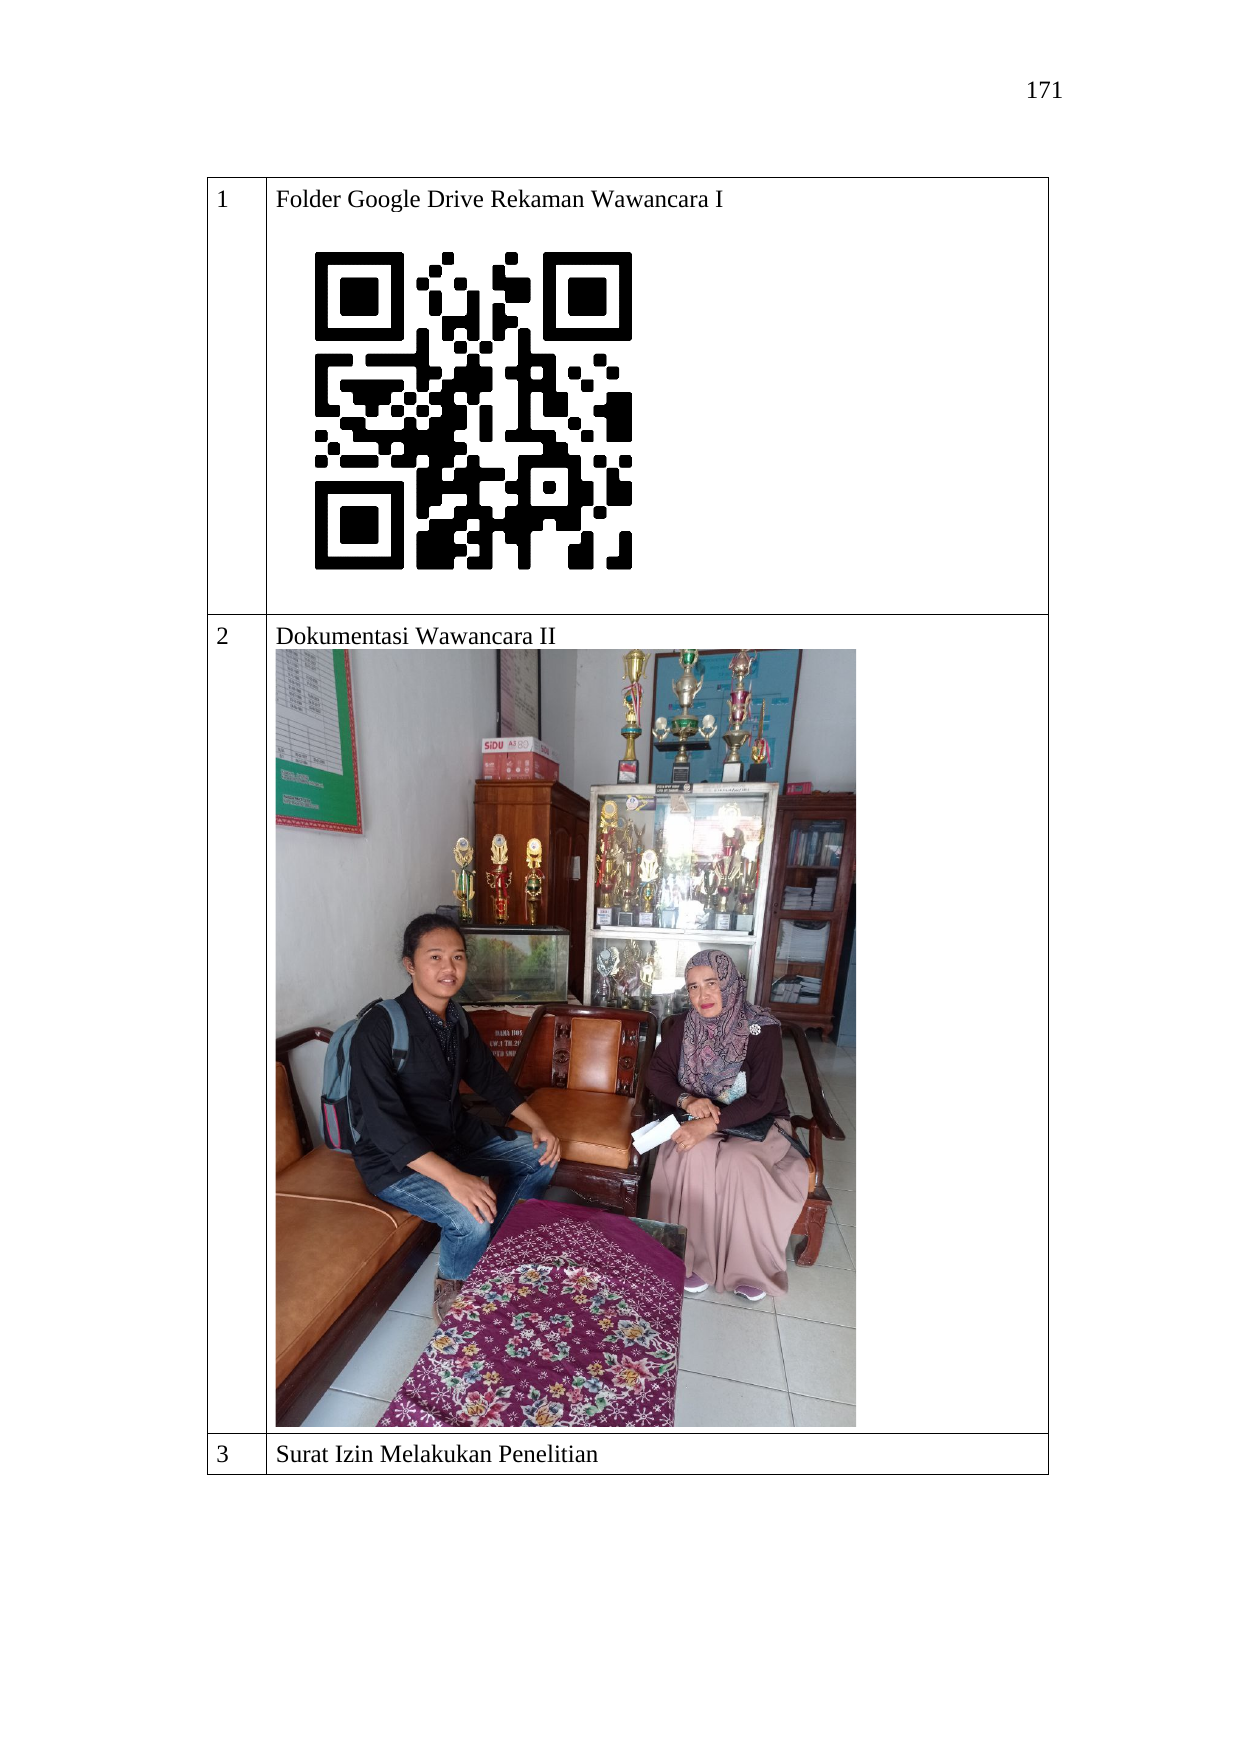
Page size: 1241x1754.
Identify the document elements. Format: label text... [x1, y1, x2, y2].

table_cell Folder Google Drive Rekaman Wawancara I [267, 178, 1048, 614]
picture [275, 212, 671, 609]
table_cell 3 [208, 1434, 266, 1474]
table_cell 1 [208, 178, 266, 614]
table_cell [267, 1434, 1048, 1474]
table_cell Dokumentasi Wawancara II [267, 615, 1048, 1432]
table_cell 2 [208, 615, 266, 1432]
picture [275, 649, 857, 1427]
